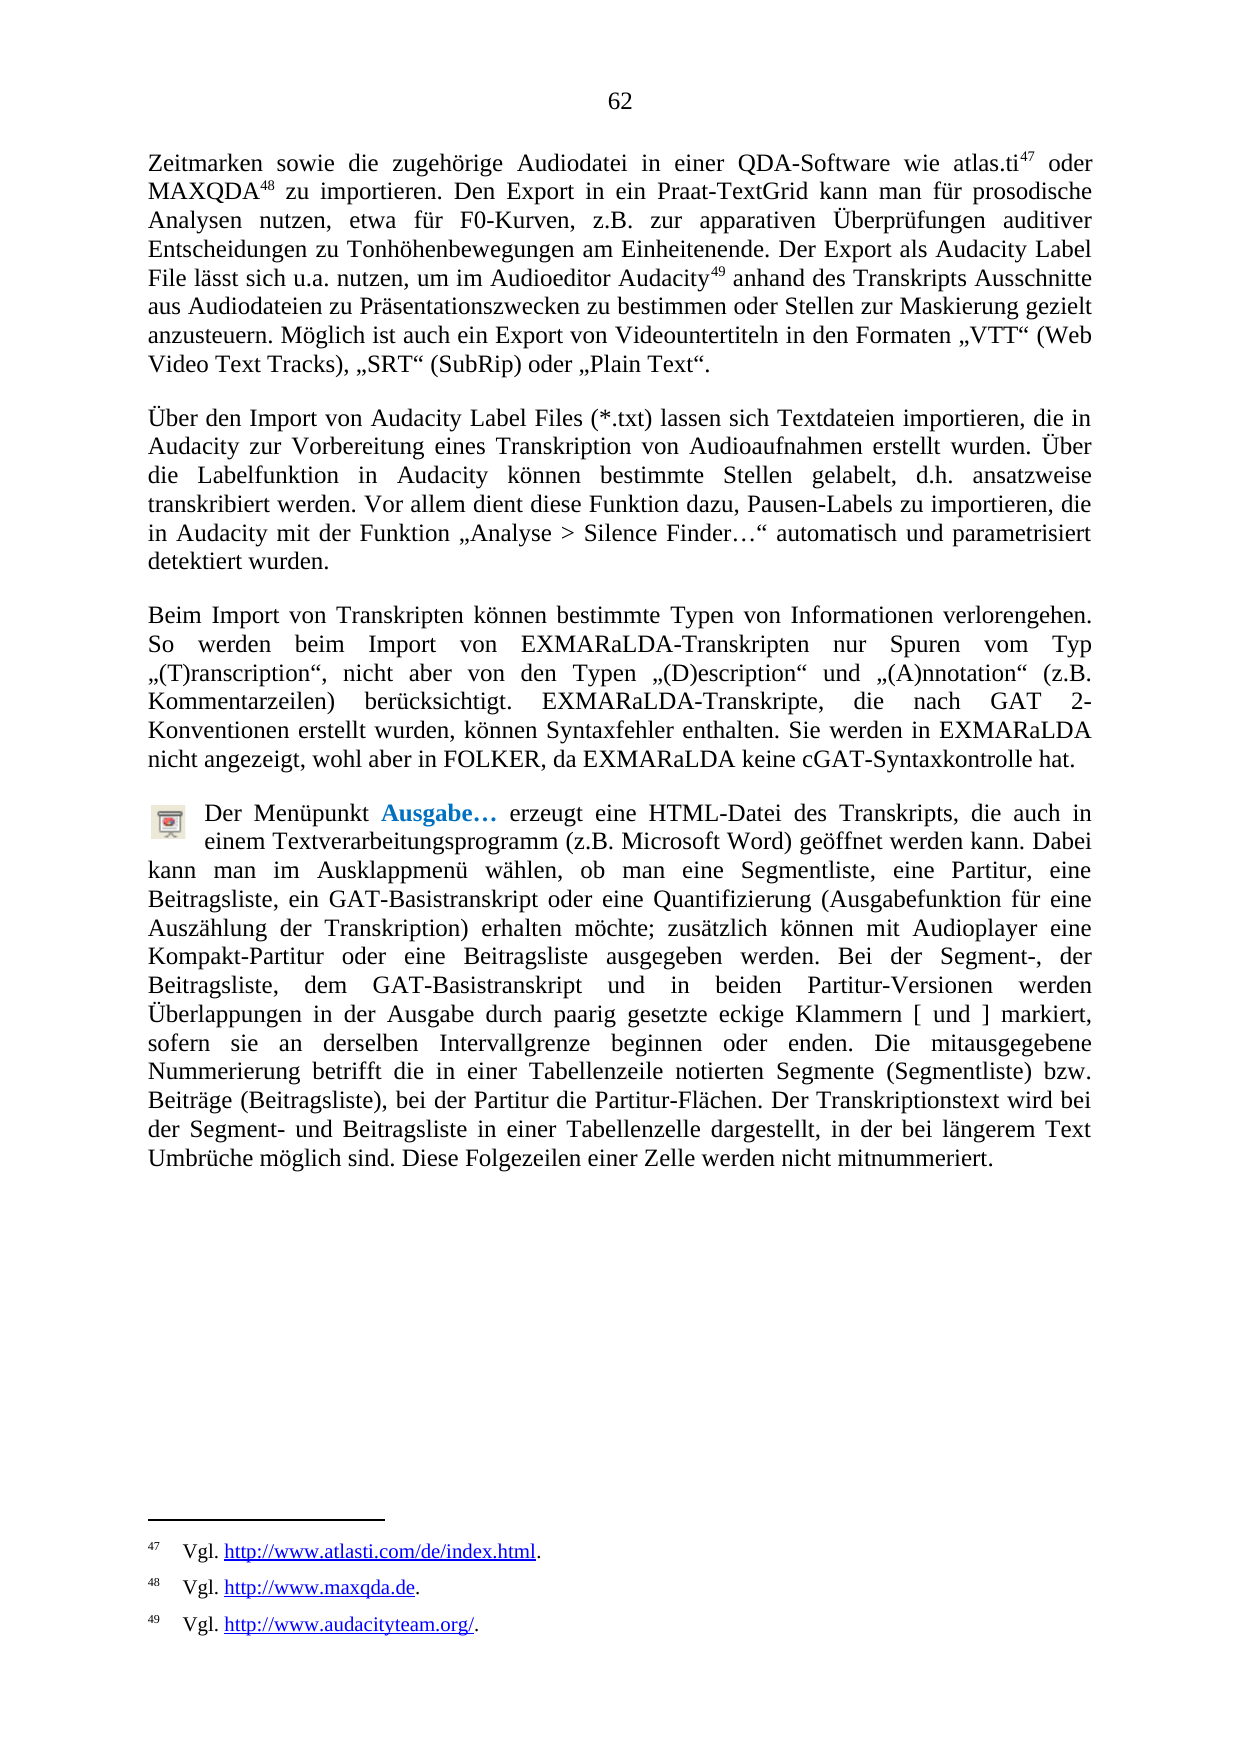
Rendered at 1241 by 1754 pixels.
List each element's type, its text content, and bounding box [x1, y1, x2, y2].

text Der Menüpunkt Ausgabe… erzeugt eine HTML-Datei des Transkripts, die auch in einem Textverarbeitungsprogramm (z.B. Microsoft Word) geöffnet werden kann. Dabei kann man im Ausklappmenü wählen, ob man eine Segmentliste, eine Partitur, eine Beitragsliste, ein GAT-Basistranskript oder eine Quantifizierung (Ausgabefunktion für eine Auszählung der Transkription) erhalten möchte; zusätzlich können mit Audioplayer eine Kompakt-Partitur oder eine Beitragsliste ausgegeben werden. Bei der Segment-, der Beitragsliste, dem GAT-Basistranskript und in beiden Partitur-Versionen werden Überlappungen in der Ausgabe durch paarig gesetzte eckige Klammern [ und ] markiert, sofern sie an derselben Intervallgrenze beginnen oder enden. Die mitausgegebene Nummerierung betrifft die in einer Tabellenzeile notierten Segmente (Segmentliste) bzw. Beiträge (Beitragsliste), bei der Partitur die Partitur-Flächen. Der Transkriptionstext wird bei der Segment- und Beitragsliste in einer Tabellenzelle dargestellt, in der bei längerem Text Umbrüche möglich sind. Diese Folgezeilen einer Zelle werden nicht mitnummeriert. [148, 798, 1093, 1171]
text Beim Import von Transkripten können bestimmte Typen von Informationen verlorengehen. So werden beim Import von EXMARaLDA-Transkripten nur Spuren vom Typ „(T)ranscription“, nicht aber von den Typen „(D)escription“ und „(A)nnotation“ (z.B. Kommentarzeilen) berücksichtigt. EXMARaLDA-Transkripte, die nach GAT 2-Konventionen erstellt wurden, können Syntaxfehler enthalten. Sie werden in EXMARaLDA nicht angezeigt, wohl aber in FOLKER, da EXMARaLDA keine cGAT-Syntaxkontrolle hat. [148, 600, 1093, 773]
text Über den Import von Audacity Label Files (*.txt) lassen sich Textdateien importieren, die in Audacity zur Vorbereitung eines Transkription von Audioaufnahmen erstellt wurden. Über die Labelfunktion in Audacity können bestimmte Stellen gelabelt, d.h. ansatzweise transkribiert werden. Vor allem dient diese Funktion dazu, Pausen-Labels zu importieren, die in Audacity mit der Funktion „Analyse > Silence Finder…“ automatisch und parametrisiert detektiert wurden. [148, 403, 1093, 575]
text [148, 148, 1093, 378]
picture [151, 805, 185, 836]
